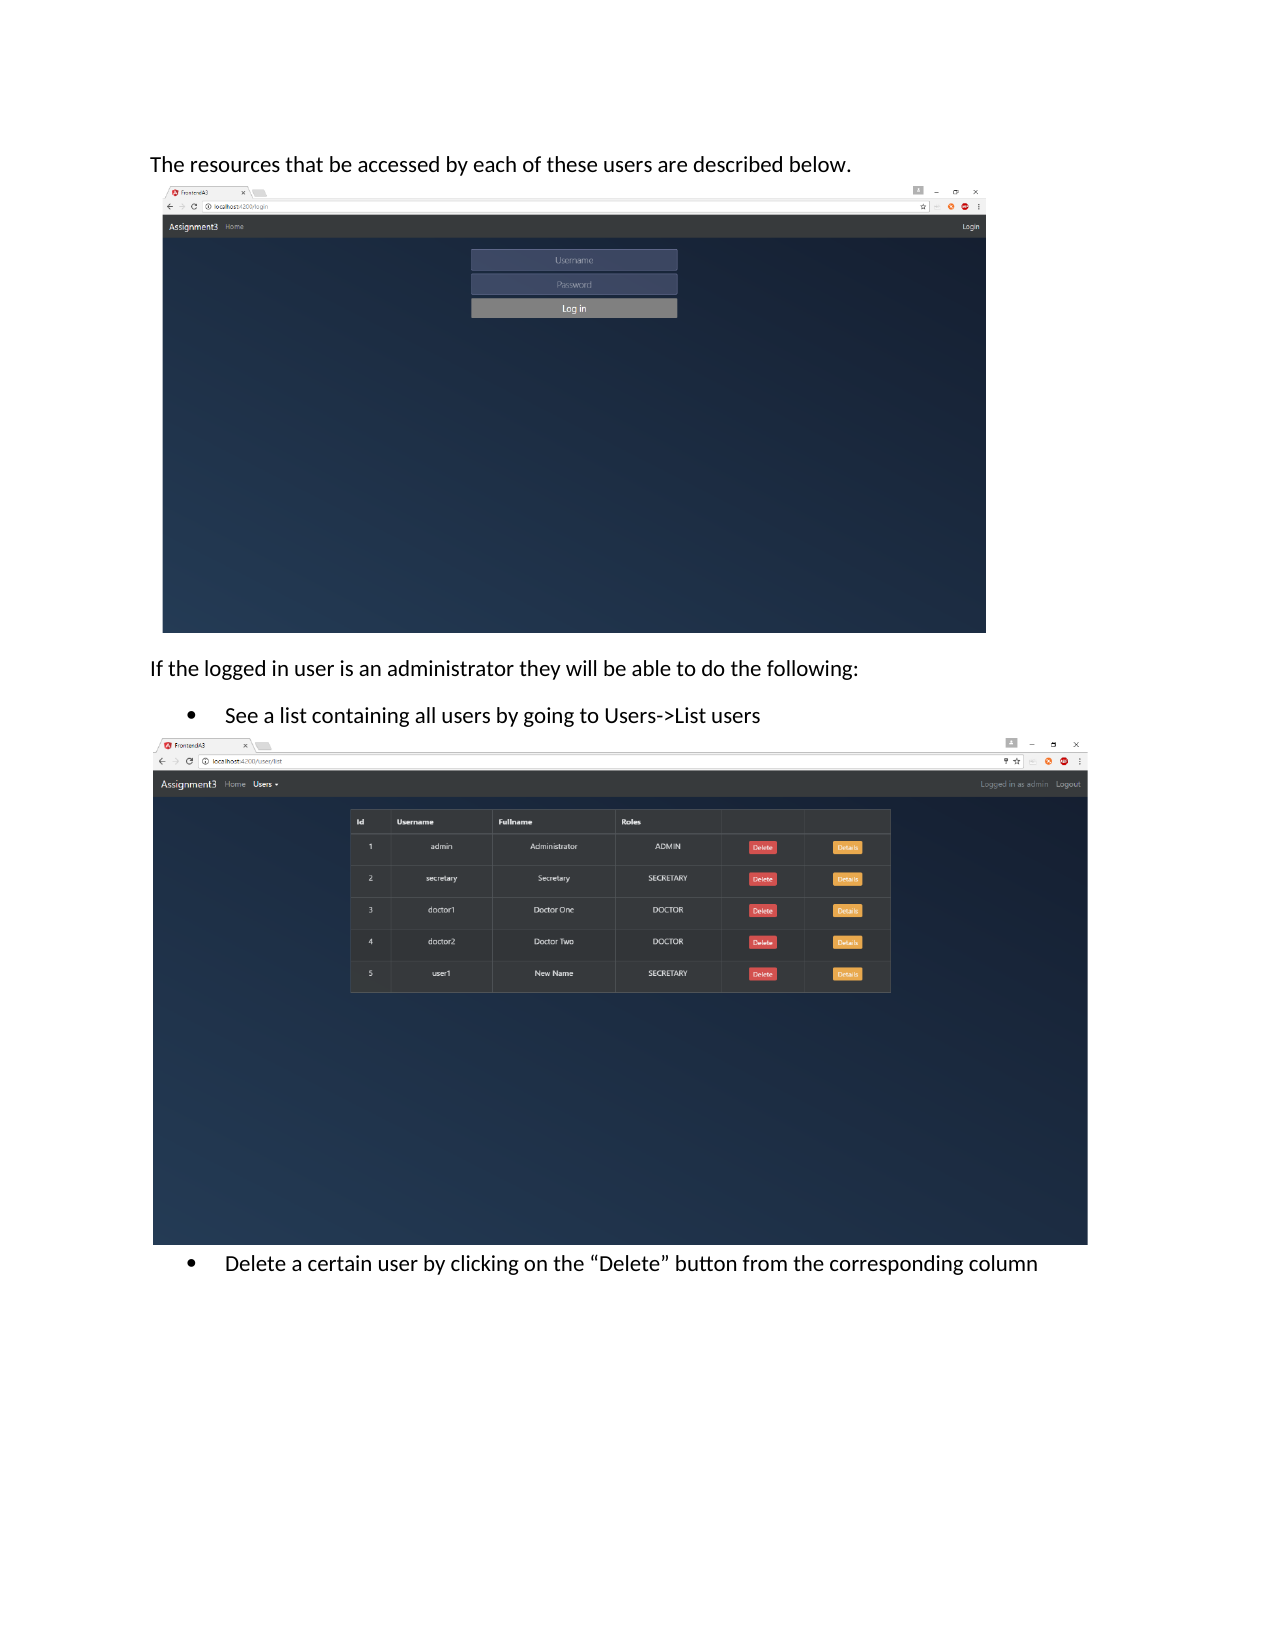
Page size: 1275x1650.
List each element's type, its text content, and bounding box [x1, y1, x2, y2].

picture [162, 186, 986, 633]
picture [153, 738, 1088, 1245]
text The resources that be accessed by each of these users are described below. [150, 150, 1125, 178]
list See a list containing all users by going to Users->List users [187, 701, 1125, 729]
